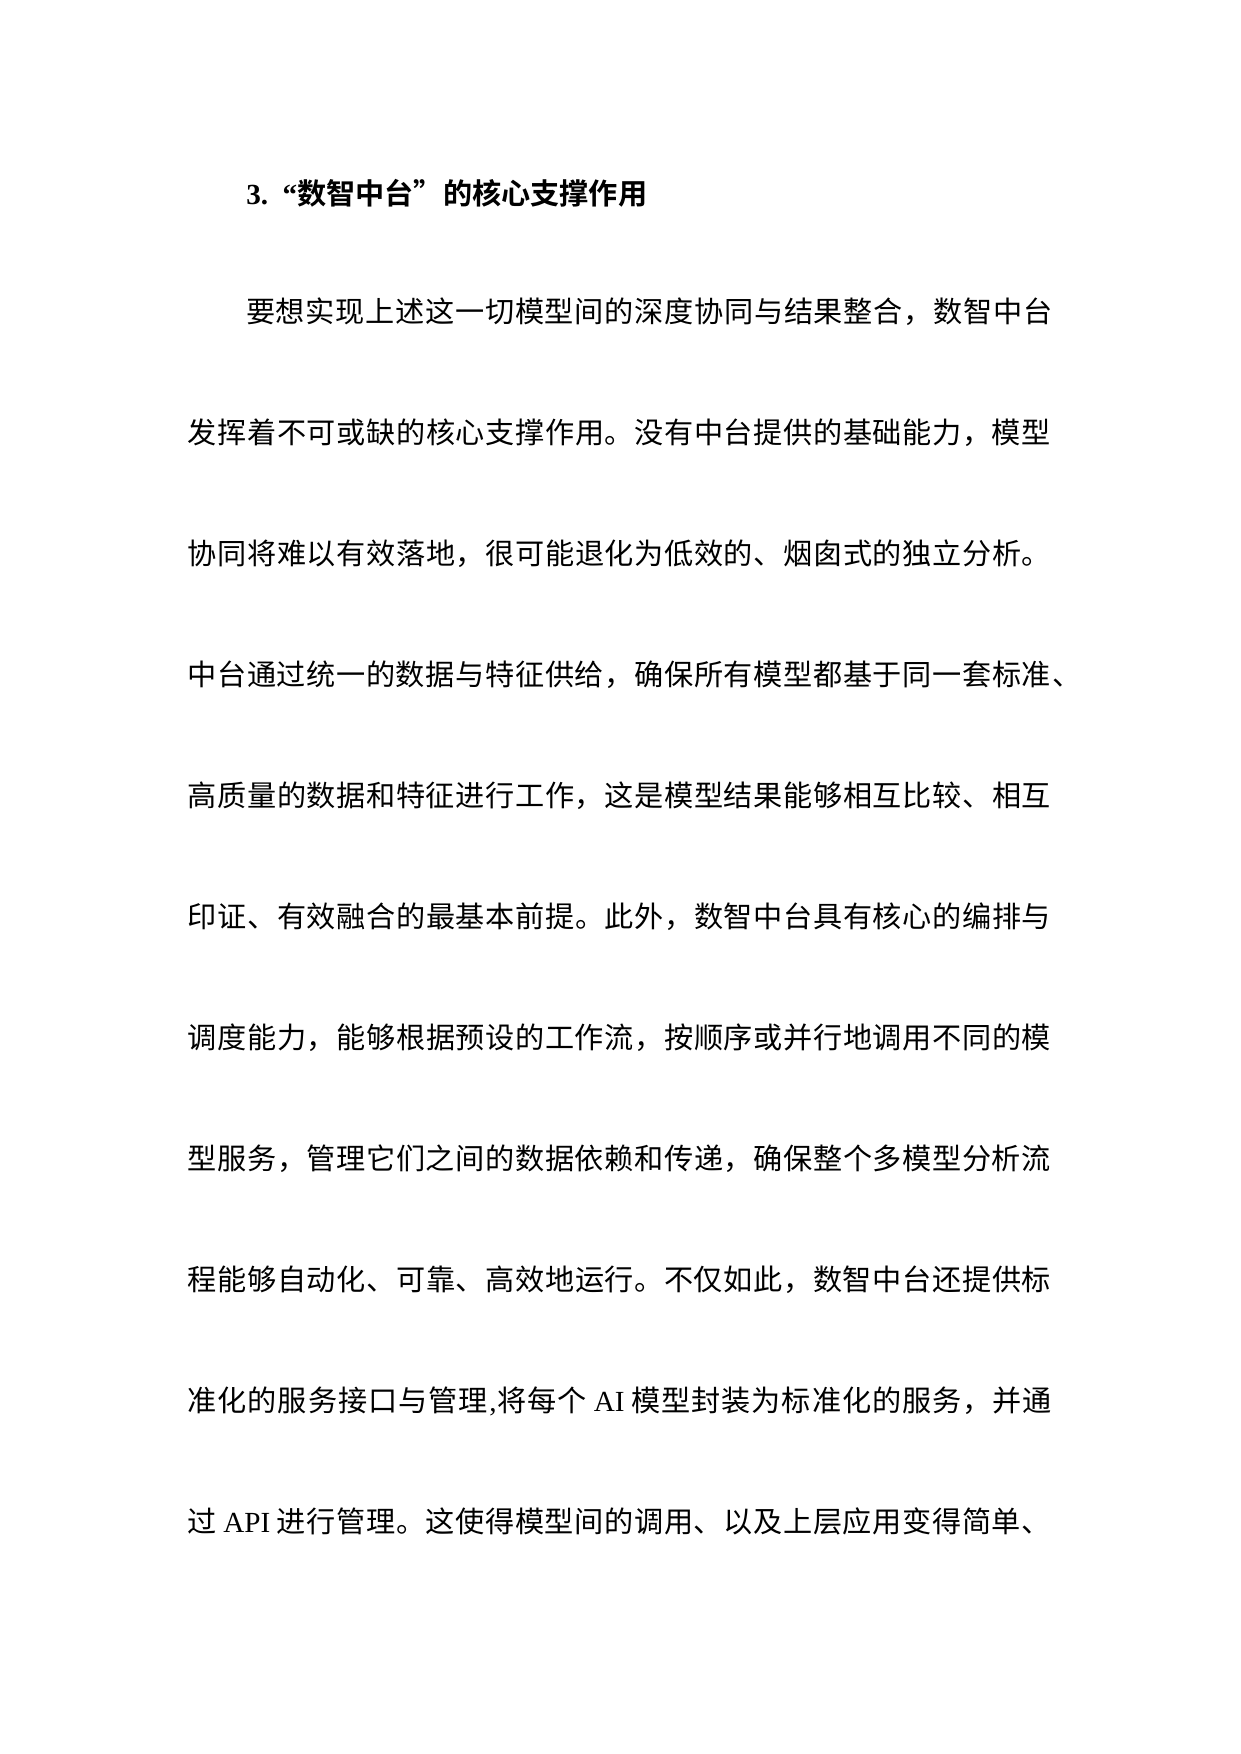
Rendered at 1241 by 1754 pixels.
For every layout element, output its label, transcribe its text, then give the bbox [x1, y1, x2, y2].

subtitle 3. “数智中台”的核心支撑作用 [187, 151, 1053, 232]
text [187, 270, 1053, 1560]
